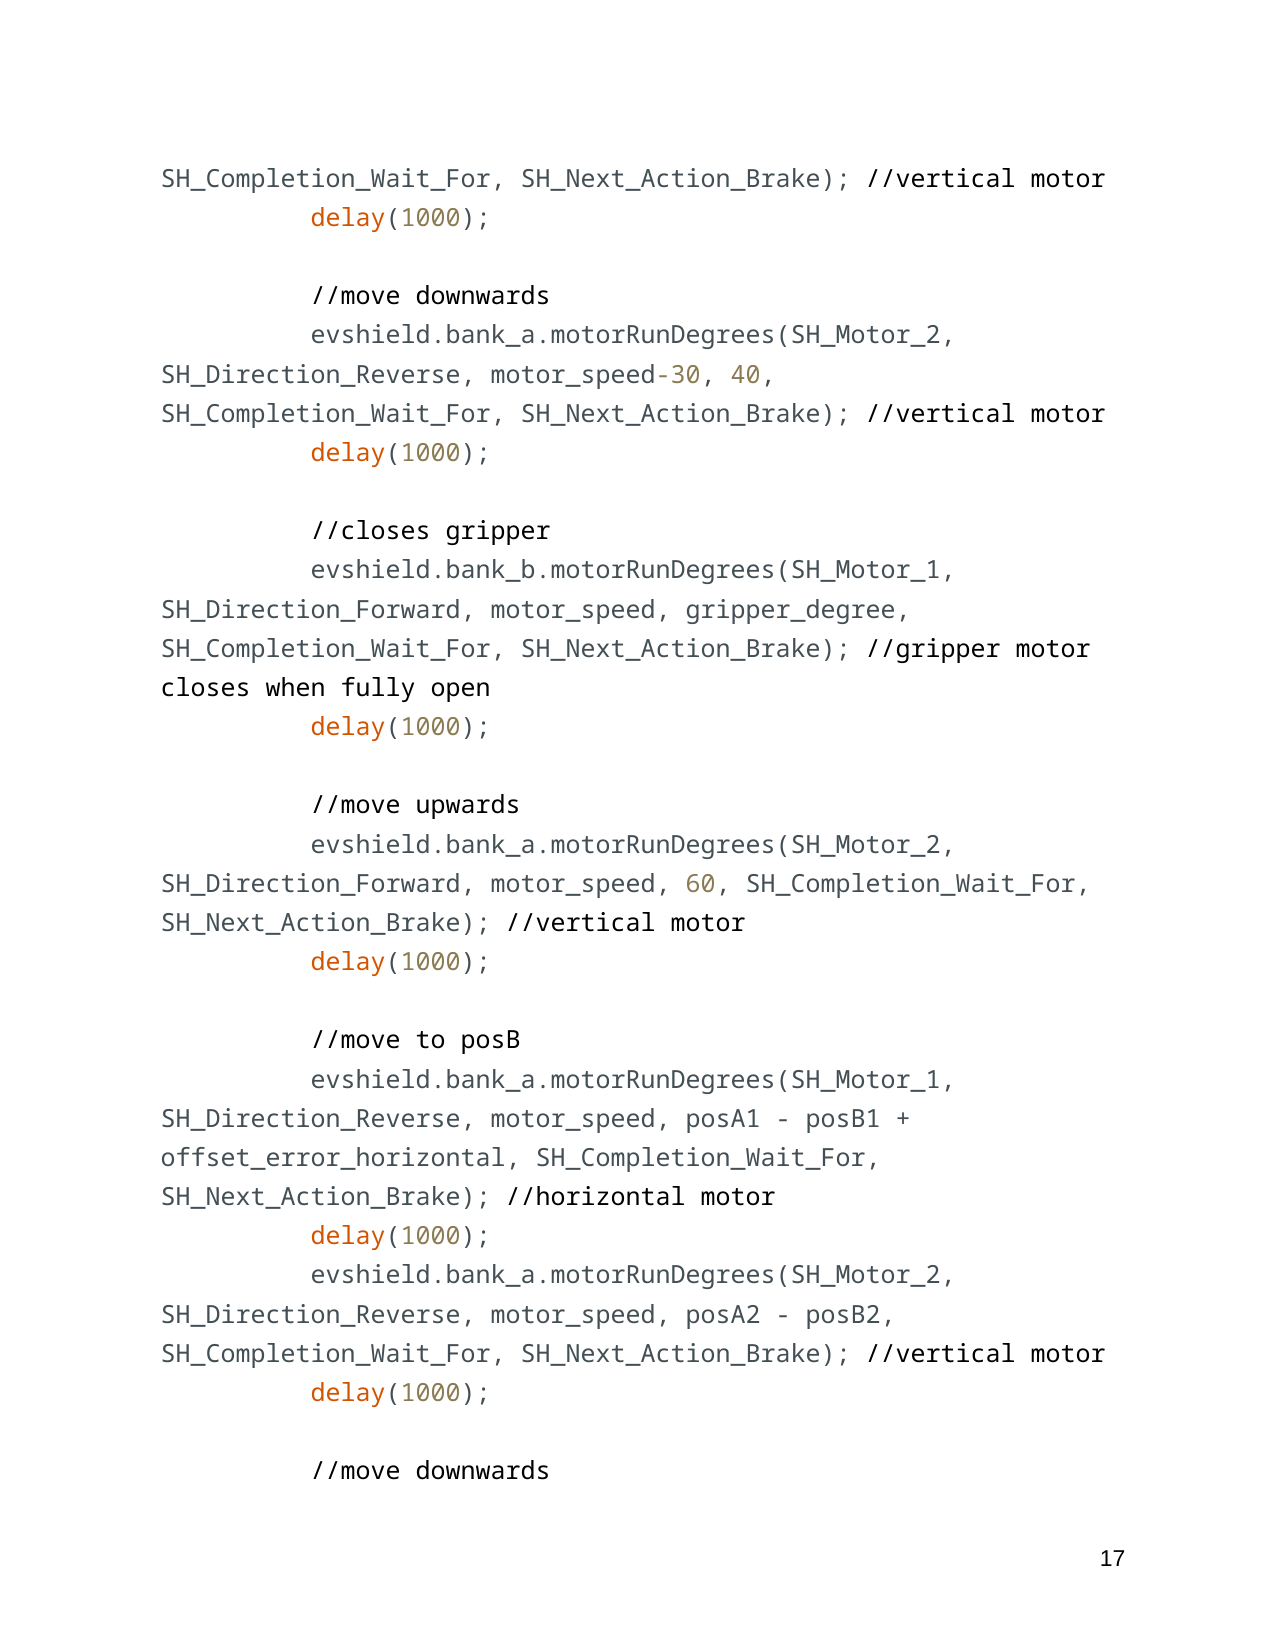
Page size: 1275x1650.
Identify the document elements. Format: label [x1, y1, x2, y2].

table_header [150, 150, 1125, 1497]
